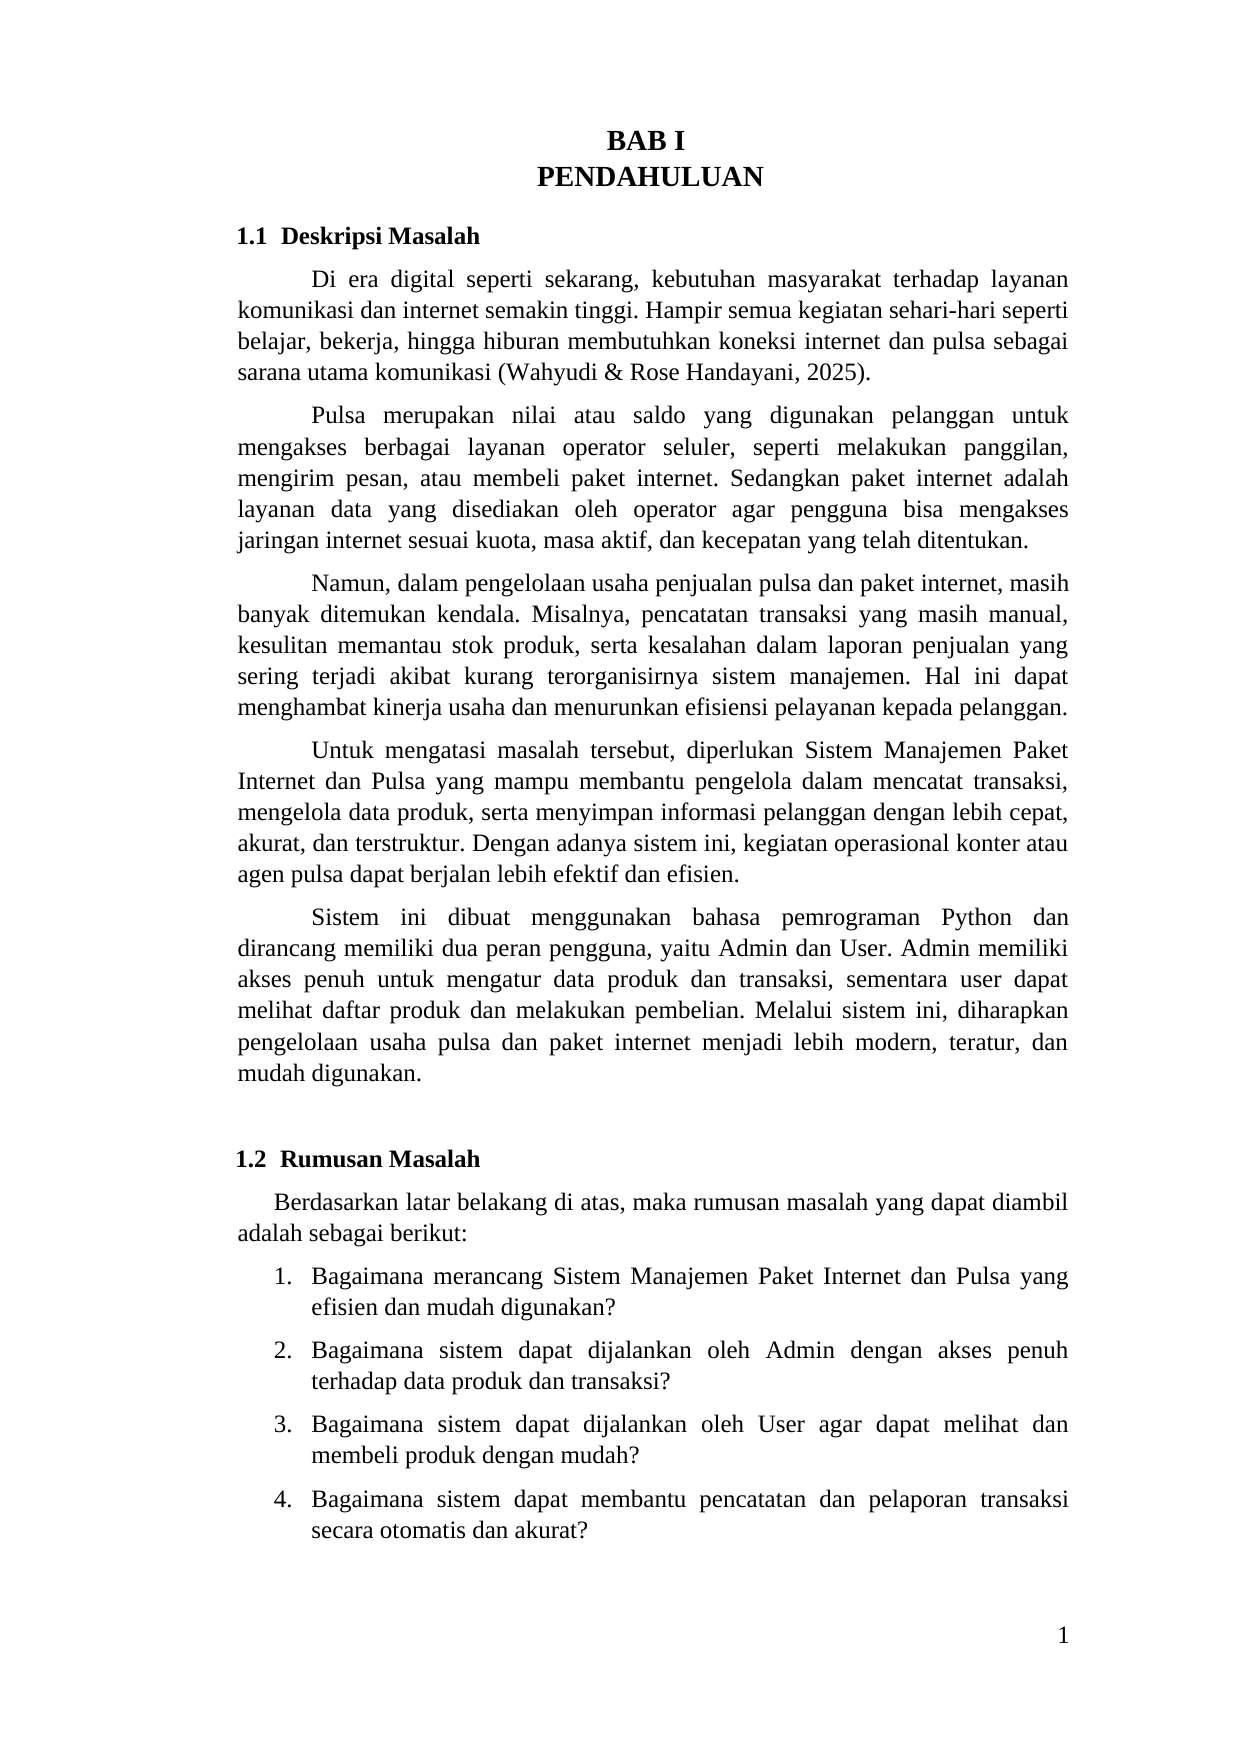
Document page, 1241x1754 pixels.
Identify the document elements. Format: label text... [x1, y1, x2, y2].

subtitle Untuk mengatasi masalah tersebut, diperlukan Sistem Manajemen Paket Internet dan Pulsa yang mampu membantu pengelola dalam mencatat transaksi, mengelola data produk, serta menyimpan informasi pelanggan dengan lebih cepat, akurat, dan terstruktur. Dengan adanya sistem ini, kegiatan operasional konter atau agen pulsa dapat berjalan lebih efektif dan efisien. [237, 735, 1069, 888]
subtitle BAB I PENDAHULUAN [333, 123, 966, 192]
subtitle Bagaimana sistem dapat dijalankan oleh User agar dapat melihat dan membeli produk dengan mudah? [274, 1409, 1069, 1469]
subtitle Pulsa merupakan nilai atau saldo yang digunakan pelanggan untuk mengakses berbagai layanan operator seluler, seperti melakukan panggilan, mengirim pesan, atau membeli paket internet. Sedangkan paket internet adalah layanan data yang disediakan oleh operator agar pengguna bisa mengakses jaringan internet sesuai kuota, masa aktif, dan kecepatan yang telah ditentukan. [237, 401, 1069, 553]
subtitle Namun, dalam pengelolaan usaha penjualan pulsa dan paket internet, masih banyak ditemukan kendala. Misalnya, pencatatan transaksi yang masih manual, kesulitan memantau stok produk, serta kesalahan dalam laporan penjualan yang sering terjadi akibat kurang terorganisirnya sistem manajemen. Hal ini dapat menghambat kinerja usaha dan menurunkan efisiensi pelayanan kepada pelanggan. [237, 568, 1069, 721]
subtitle Bagaimana sistem dapat membantu pencatatan dan pelaporan transaksi secara otomatis dan akurat? [274, 1484, 1069, 1543]
subtitle 1.1 Deskripsi Masalah [236, 221, 1069, 250]
subtitle Di era digital seperti sekarang, kebutuhan masyarakat terhadap layanan komunikasi dan internet semakin tinggi. Hampir semua kegiatan sehari-hari seperti belajar, bekerja, hingga hiburan membutuhkan koneksi internet dan pulsa sebagai sarana utama komunikasi . [237, 264, 1069, 386]
subtitle 1.2 Rumusan Masalah [235, 1144, 1069, 1173]
subtitle Bagaimana sistem dapat dijalankan oleh Admin dengan akses penuh terhadap data produk dan transaksi? [274, 1335, 1069, 1395]
subtitle Sistem ini dibuat menggunakan bahasa pemrograman Python dan dirancang memiliki dua peran pengguna, yaitu Admin dan User. Admin memiliki akses penuh untuk mengatur data produk dan transaksi, sementara user dapat melihat daftar produk dan melakukan pembelian. Melalui sistem ini, diharapkan pengelolaan usaha pulsa dan paket internet menjadi lebih modern, teratur, dan mudah digunakan. [237, 902, 1069, 1086]
subtitle Berdasarkan latar belakang di atas, maka rumusan masalah yang dapat diambil adalah sebagai berikut: [237, 1187, 1069, 1247]
subtitle Bagaimana merancang Sistem Manajemen Paket Internet dan Pulsa yang efisien dan mudah digunakan? [274, 1261, 1069, 1321]
